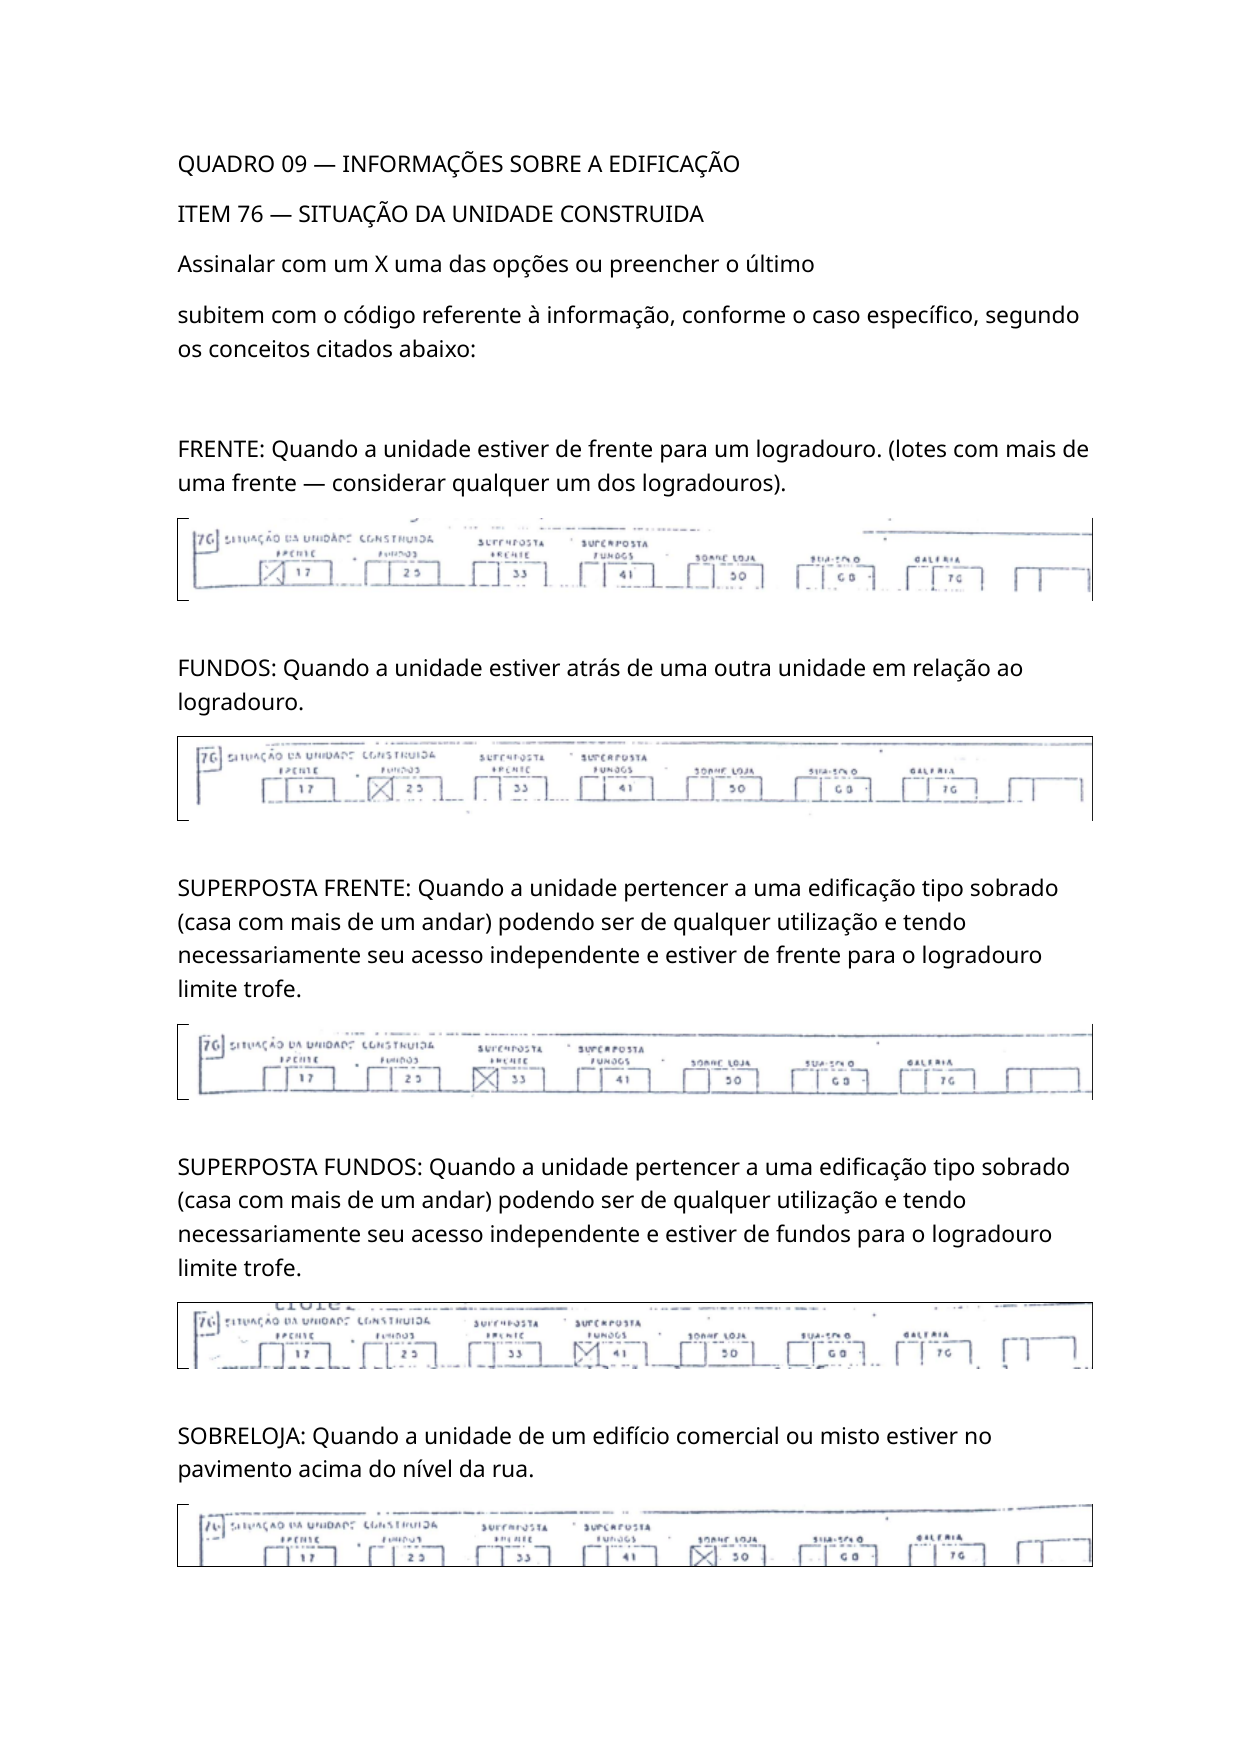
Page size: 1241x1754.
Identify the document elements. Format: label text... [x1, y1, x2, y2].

text QUADRO 09 — INFORMAÇÕES SOBRE A EDIFICAÇÃO [177, 148, 1093, 179]
text Assinalar com um X uma das opções ou preencher o último [177, 248, 1093, 280]
text FUNDOS: Quando a unidade estiver atrás de uma outra unidade em relação ao logradouro. [177, 652, 1093, 717]
text SUPERPOSTA FRENTE: Quando a unidade pertencer a uma edificação tipo sobrado (casa com mais de um andar) podendo ser de qualquer utilização e tendo necessariamente seu acesso independente e estiver de frente para o logradouro limite trofe. [177, 872, 1093, 1004]
text FRENTE: Quando a unidade estiver de frente para um logradouro. (lotes com mais de uma frente — considerar qualquer um dos logradouros). [177, 433, 1093, 498]
table_header [178, 519, 188, 600]
picture [188, 737, 1093, 821]
text ITEM 76 — SITUAÇÃO DA UNIDADE CONSTRUIDA [177, 198, 1093, 229]
picture [188, 1504, 1093, 1566]
table_header [178, 1025, 188, 1099]
picture [188, 1303, 1093, 1369]
text SUPERPOSTA FUNDOS: Quando a unidade pertencer a uma edificação tipo sobrado (casa com mais de um andar) podendo ser de qualquer utilização e tendo necessariamente seu acesso independente e estiver de fundos para o logradouro limite trofe. [177, 1151, 1093, 1283]
picture [188, 1024, 1093, 1100]
text SOBRELOJA: Quando a unidade de um edifício comercial ou misto estiver no pavimento acima do nível da rua. [177, 1419, 1093, 1484]
text subitem com o código referente à informação, conforme o caso específico, segundo os conceitos citados abaixo: [177, 299, 1093, 364]
table_header [178, 1303, 188, 1368]
table_header [178, 737, 188, 820]
picture [188, 518, 1093, 601]
table_header [178, 1505, 188, 1566]
